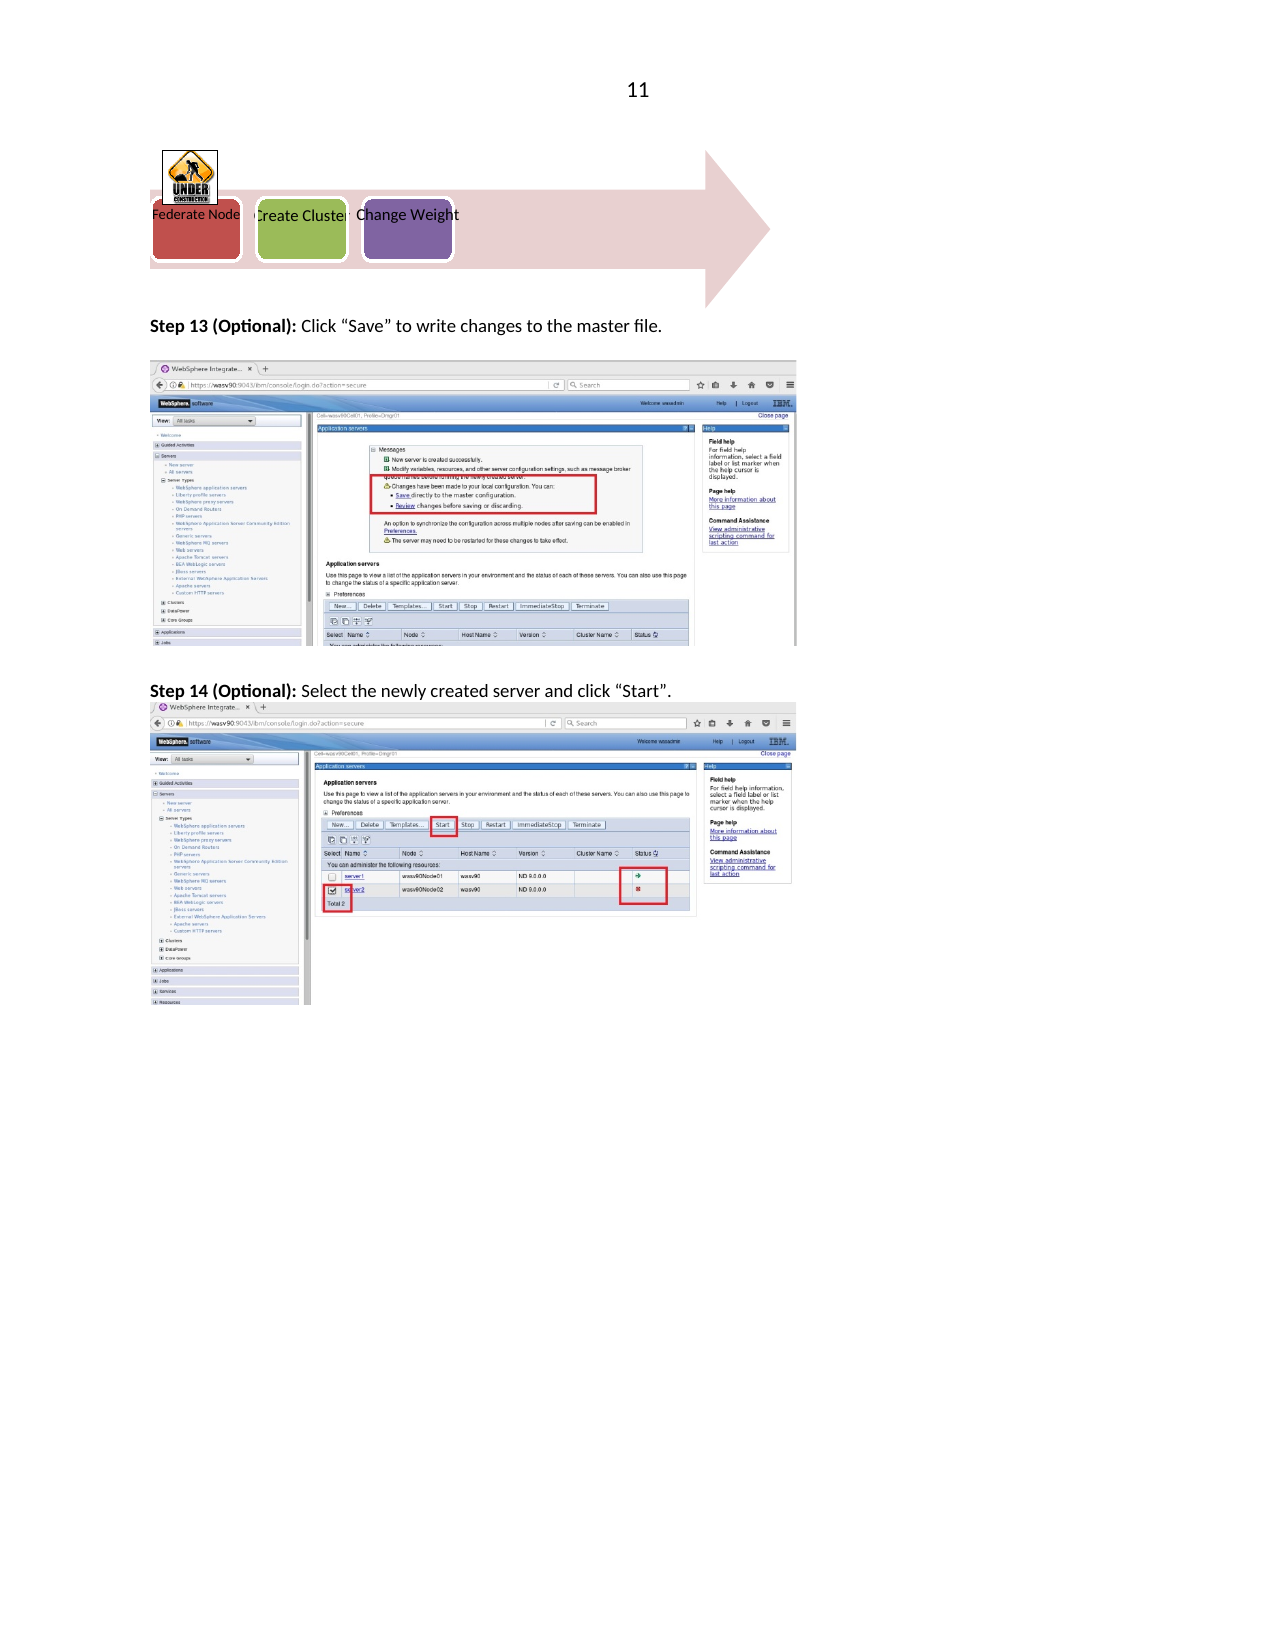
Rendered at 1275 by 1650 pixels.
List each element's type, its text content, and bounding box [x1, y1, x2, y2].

picture [163, 151, 217, 204]
text Step 14 (Optional): Select the newly created server and click “Start”. [150, 679, 1125, 702]
text Step 13 (Optional): Click “Save” to write changes to the master file. [150, 314, 1125, 337]
picture [150, 702, 797, 1005]
picture [150, 360, 797, 646]
